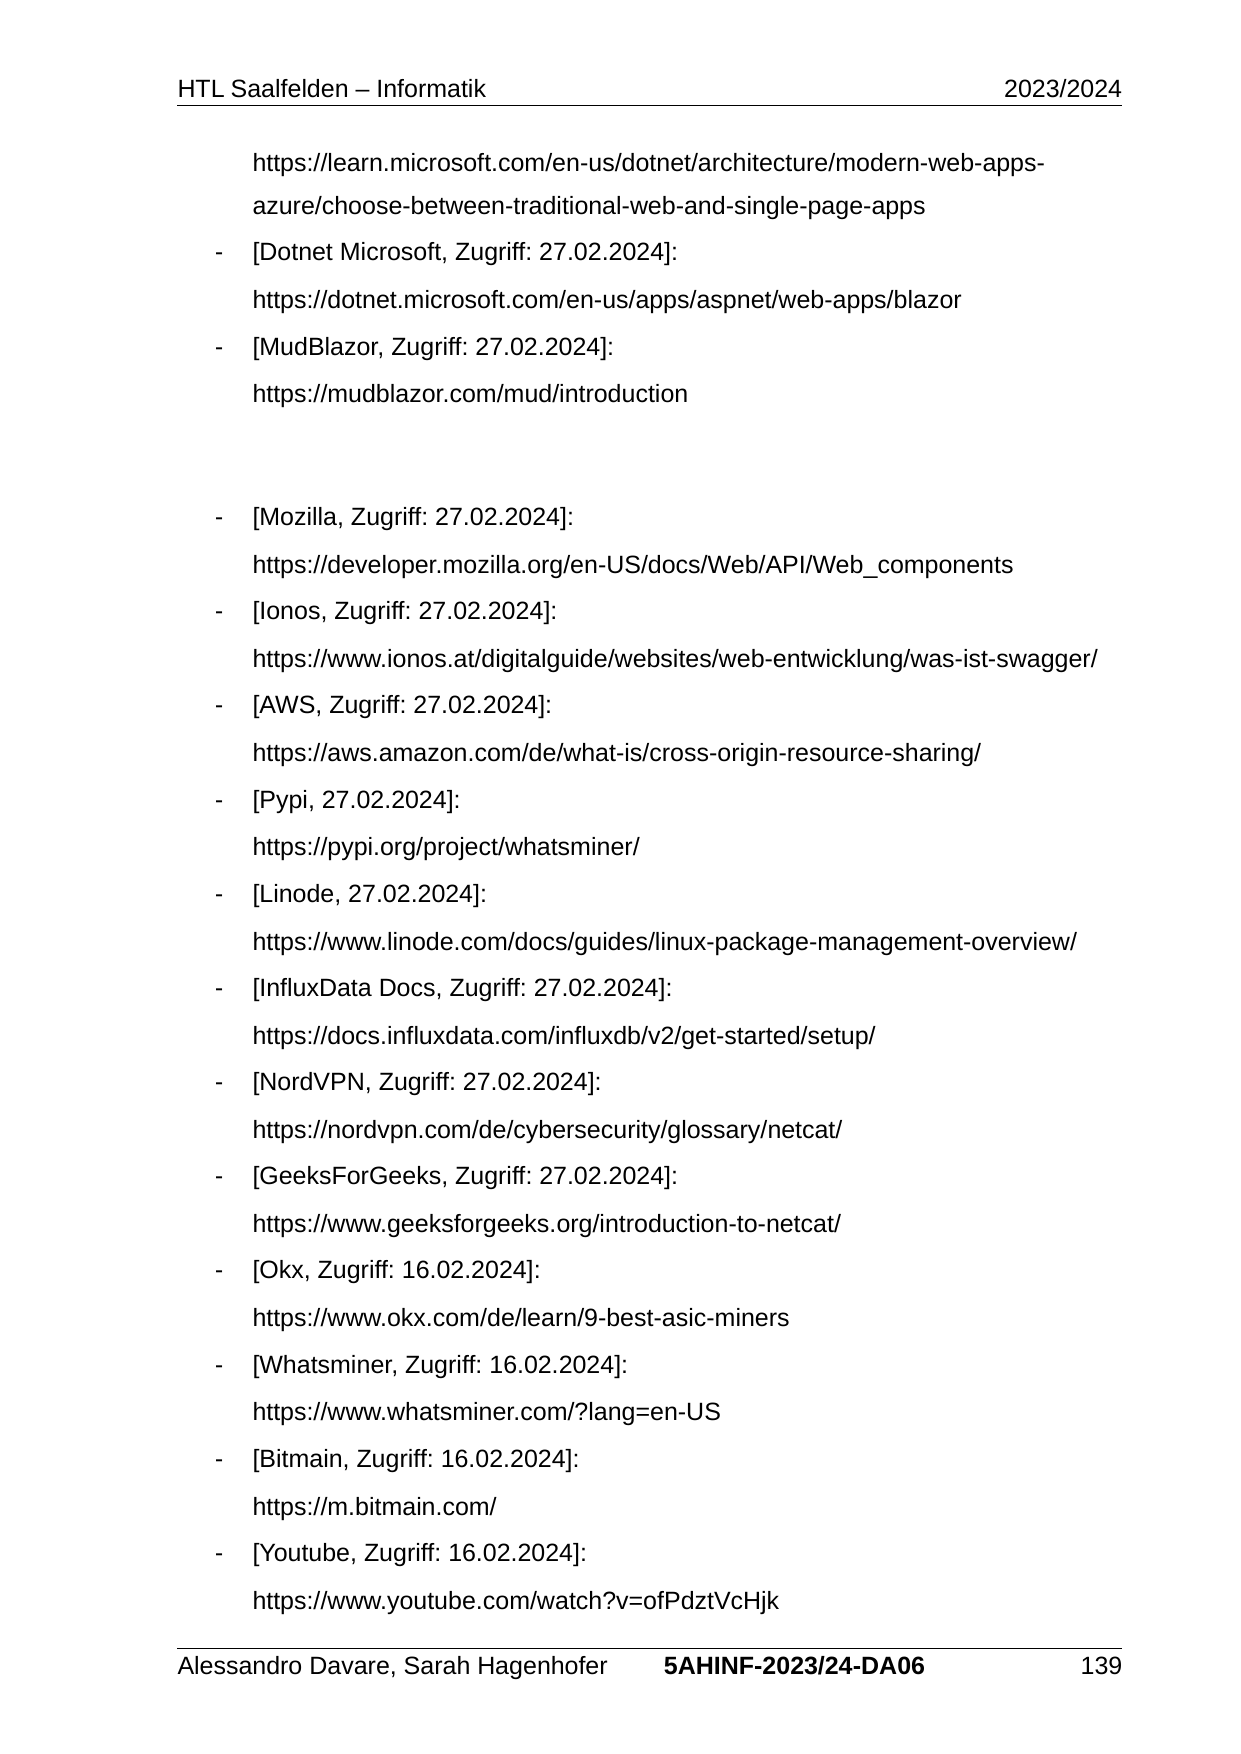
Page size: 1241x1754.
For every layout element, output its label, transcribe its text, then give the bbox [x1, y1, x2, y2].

list [Youtube, Zugriff: 16.02.2024]: [215, 1534, 1122, 1569]
list [MudBlazor, Zugriff: 27.02.2024]: [215, 328, 1122, 362]
list [Dotnet Microsoft, Zugriff: 27.02.2024]: [215, 234, 1122, 268]
list https://dotnet.microsoft.com/en-us/apps/aspnet/web-apps/blazor [252, 285, 1122, 314]
list [AWS, Zugriff: 27.02.2024]: [215, 687, 1122, 721]
list https://pypi.org/project/whatsminer/ [252, 832, 1122, 861]
list [Bitmain, Zugriff: 16.02.2024]: [215, 1440, 1122, 1474]
list [Okx, Zugriff: 16.02.2024]: [215, 1252, 1122, 1286]
list [Whatsminer, Zugriff: 16.02.2024]: [215, 1346, 1122, 1380]
list https://www.okx.com/de/learn/9-best-asic-miners [252, 1303, 1122, 1332]
list https://www.geeksforgeeks.org/introduction-to-netcat/ [252, 1209, 1122, 1238]
list https://docs.influxdata.com/influxdb/v2/get-started/setup/ [252, 1021, 1122, 1049]
list https://developer.mozilla.org/en-US/docs/Web/API/Web_components [252, 550, 1122, 578]
list https://nordvpn.com/de/cybersecurity/glossary/netcat/ [252, 1115, 1122, 1143]
list [GeeksForGeeks, Zugriff: 27.02.2024]: [215, 1158, 1122, 1192]
list [InfluxData Docs, Zugriff: 27.02.2024]: [215, 969, 1122, 1004]
list https://www.ionos.at/digitalguide/websites/web-entwicklung/was-ist-swagger/ [252, 644, 1122, 673]
list https://www.linode.com/docs/guides/linux-package-management-overview/ [252, 926, 1122, 955]
list [NordVPN, Zugriff: 27.02.2024]: [215, 1064, 1122, 1098]
list [Linode, 27.02.2024]: [215, 875, 1122, 909]
list https://aws.amazon.com/de/what-is/cross-origin-resource-sharing/ [252, 738, 1122, 767]
list https://www.youtube.com/watch?v=ofPdztVcHjk [252, 1586, 1122, 1614]
list [Ionos, Zugriff: 27.02.2024]: [215, 593, 1122, 627]
list [Pypi, 27.02.2024]: [215, 781, 1122, 815]
list https://www.whatsminer.com/?lang=en-US [252, 1397, 1122, 1426]
list https://learn.microsoft.com/en-us/dotnet/architecture/modern-web-apps-azure/choose-between-traditional-web-and-single-page-apps [252, 148, 1122, 219]
list https://m.bitmain.com/ [252, 1491, 1122, 1520]
list [Mozilla, Zugriff: 27.02.2024]: [215, 499, 1122, 533]
list https://mudblazor.com/mud/introduction [252, 379, 1122, 408]
